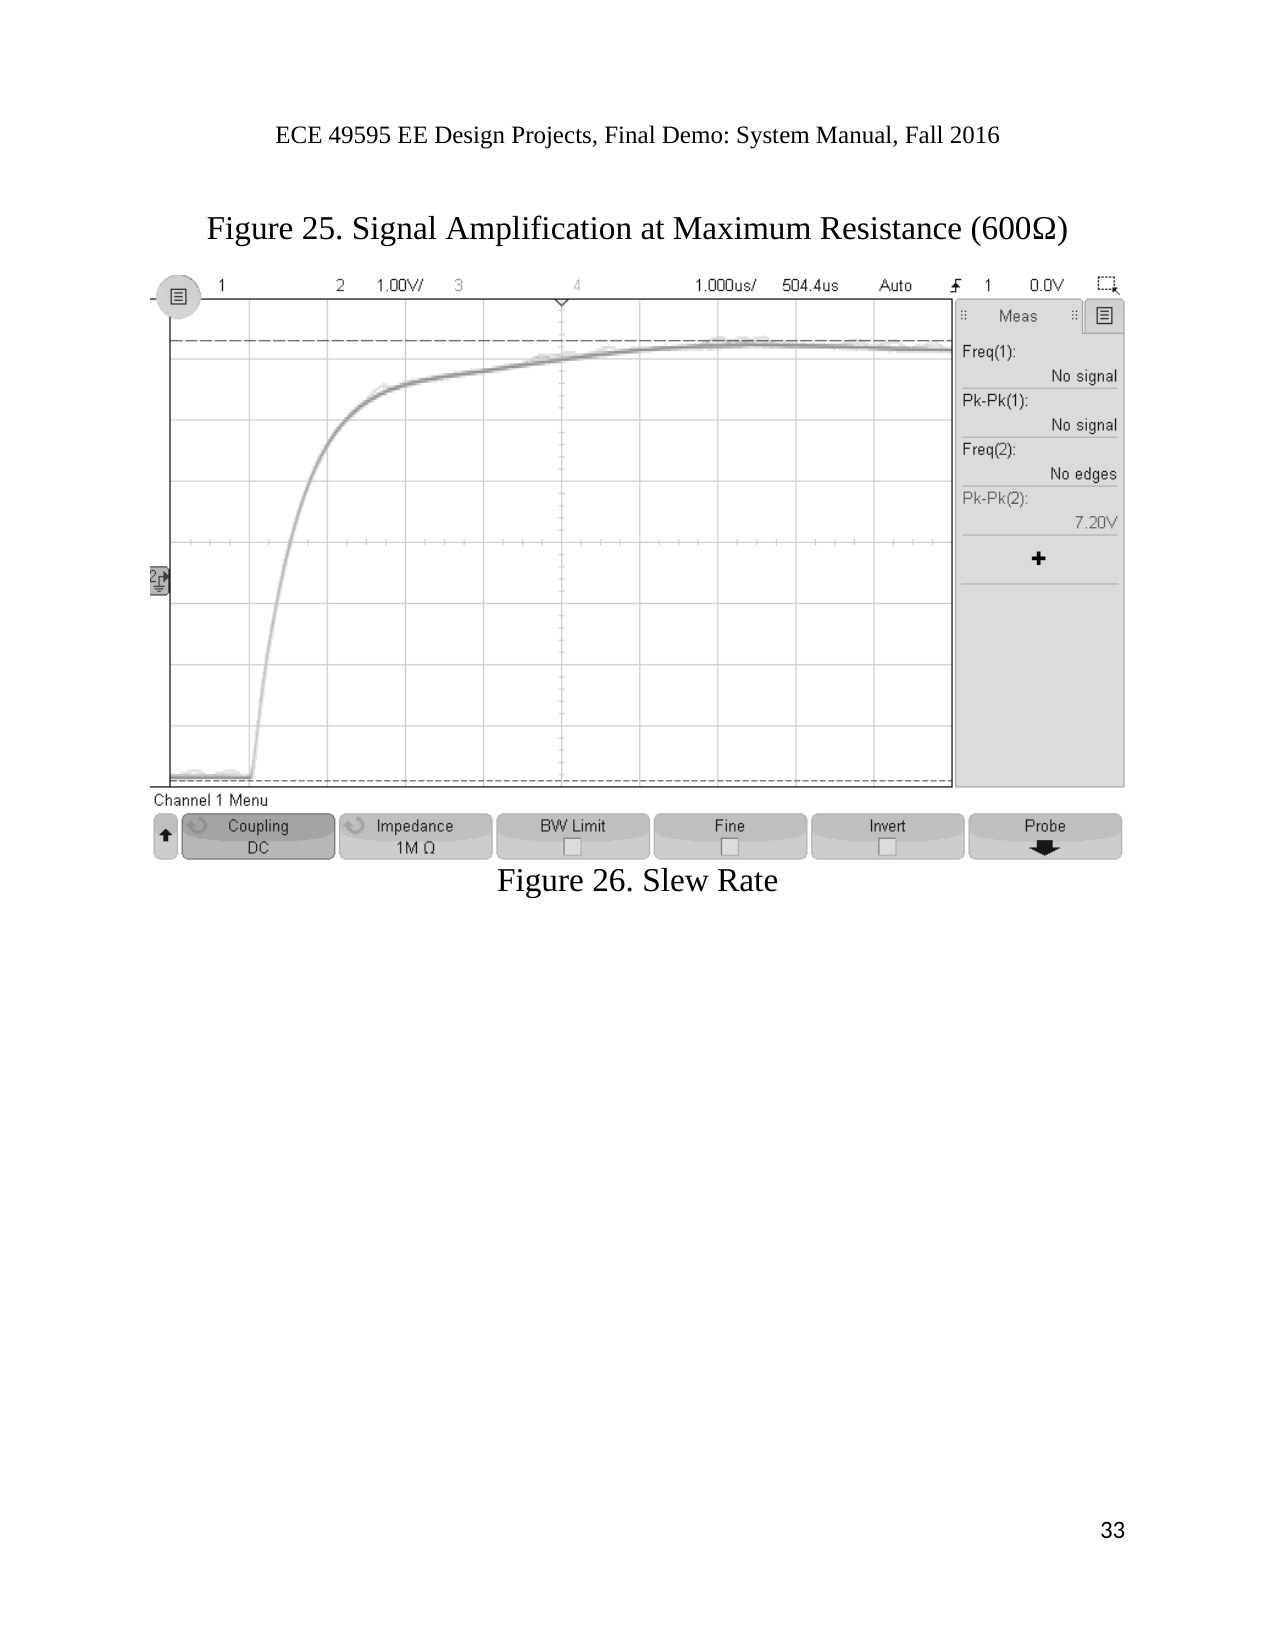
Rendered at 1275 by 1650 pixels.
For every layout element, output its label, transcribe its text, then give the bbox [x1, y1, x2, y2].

text Figure 25. Signal Amplification at Maximum Resistance (600Ω) [150, 208, 1125, 246]
picture [150, 275, 1125, 861]
text Figure 26. Slew Rate [150, 861, 1125, 898]
